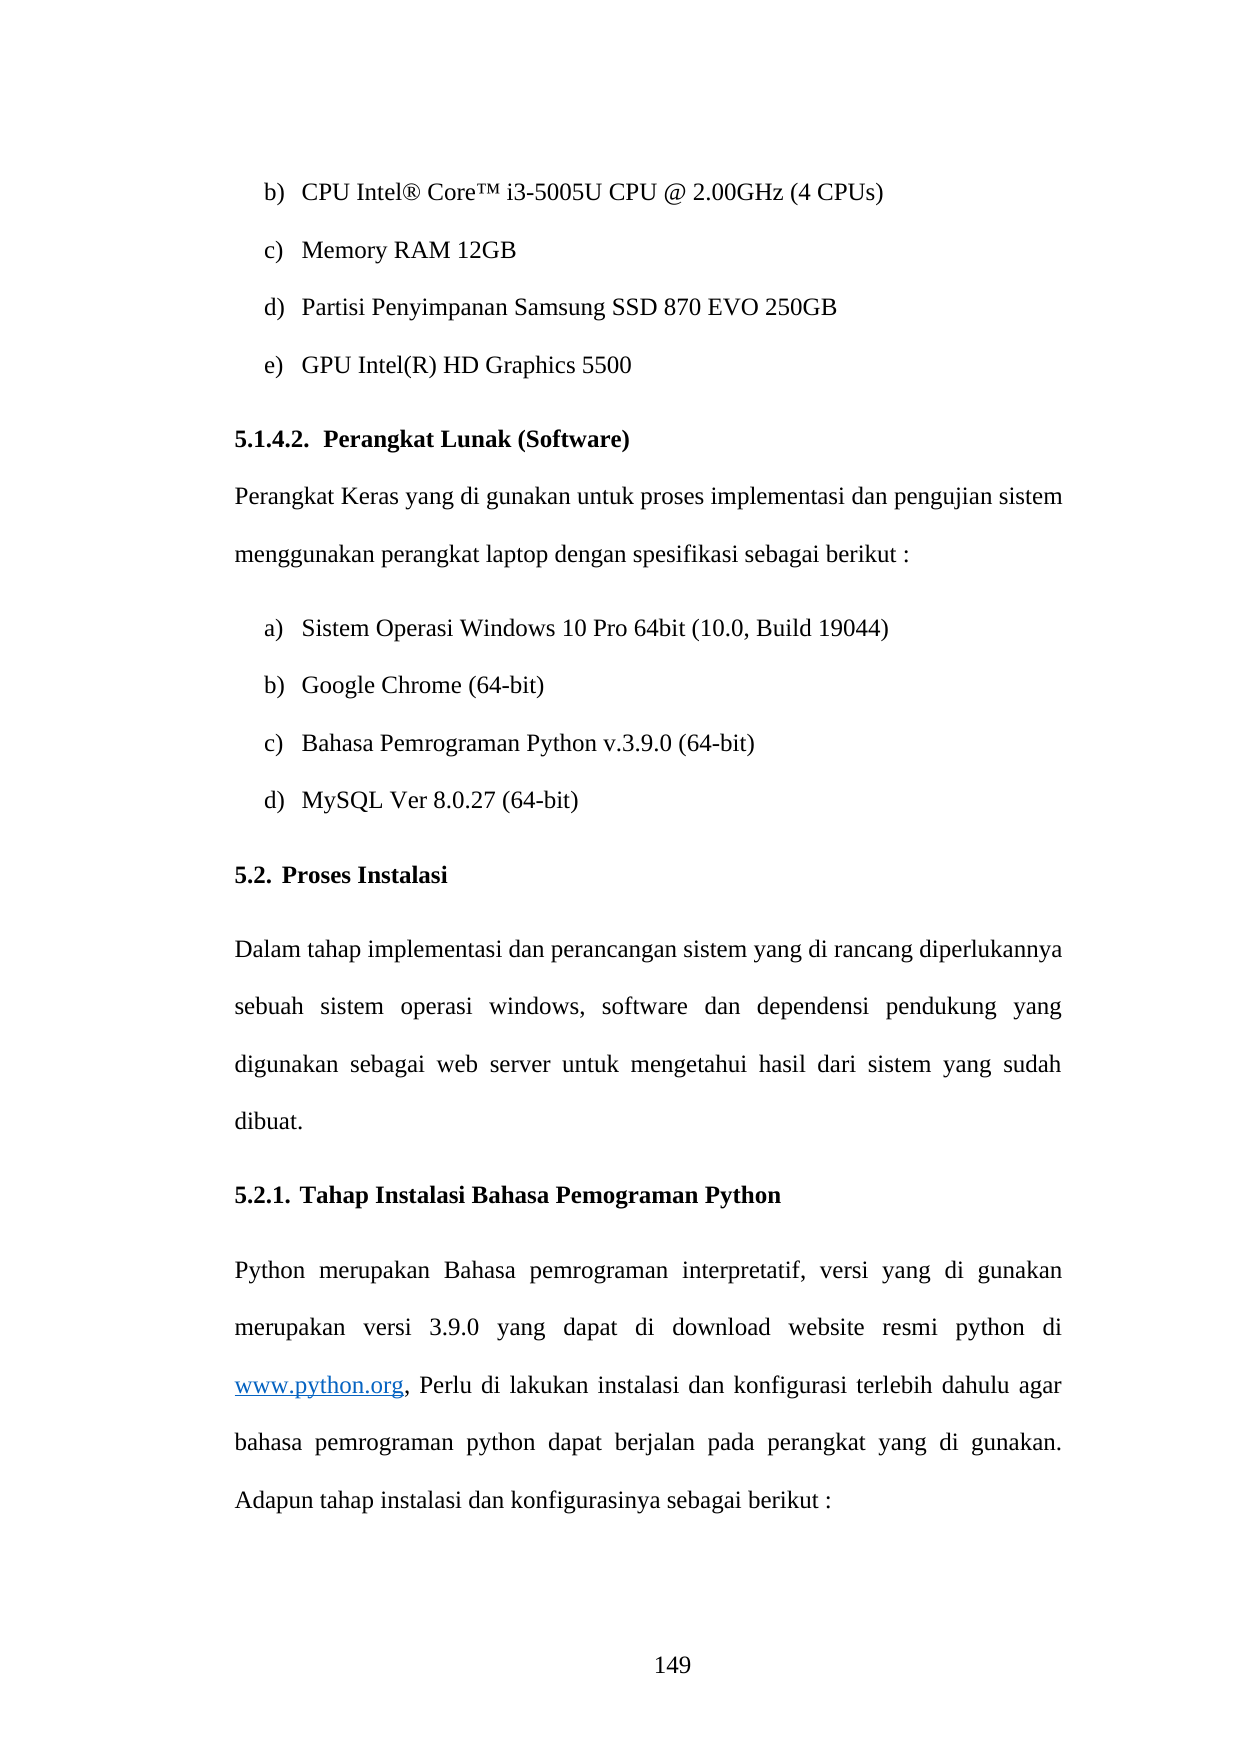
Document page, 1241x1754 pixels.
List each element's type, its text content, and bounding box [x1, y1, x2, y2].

text Python merupakan Bahasa pemrograman interpretatif, versi yang di gunakan merupakan versi 3.9.0 yang dapat di download website resmi python di www.python.org, Perlu di lakukan instalasi dan konfigurasi terlebih dahulu agar bahasa pemrograman python dapat berjalan pada perangkat yang di gunakan. Adapun tahap instalasi dan konfigurasinya sebagai berikut : [234, 1255, 1063, 1513]
subtitle Tahap Instalasi Bahasa Pemograman Python [234, 1181, 1063, 1209]
text Perangkat Keras yang di gunakan untuk proses implementasi dan pengujian sistem menggunakan perangkat laptop dengan spesifikasi sebagai berikut : [234, 481, 1063, 568]
list Memory RAM 12GB [264, 235, 1063, 263]
text Dalam tahap implementasi dan perancangan sistem yang di rancang diperlukannya sebuah sistem operasi windows, software dan dependensi pendukung yang digunakan sebagai web server untuk mengetahui hasil dari sistem yang sudah dibuat. [234, 934, 1063, 1135]
list Partisi Penyimpanan Samsung SSD 870 EVO 250GB [264, 292, 1063, 321]
list Sistem Operasi Windows 10 Pro 64bit (10.0, Build 19044) [264, 613, 1063, 642]
subtitle Perangkat Lunak (Software) [234, 424, 1063, 453]
list Google Chrome (64-bit) [264, 671, 1063, 699]
list GPU Intel(R) HD Graphics 5500 [264, 350, 1063, 378]
list Bahasa Pemrograman Python v.3.9.0 (64-bit) [264, 728, 1063, 757]
list MySQL Ver 8.0.27 (64-bit) [264, 786, 1063, 814]
subtitle Proses Instalasi [234, 860, 1063, 888]
list CPU Intel® Core™ i3-5005U CPU @ 2.00GHz (4 CPUs) [264, 177, 1063, 206]
